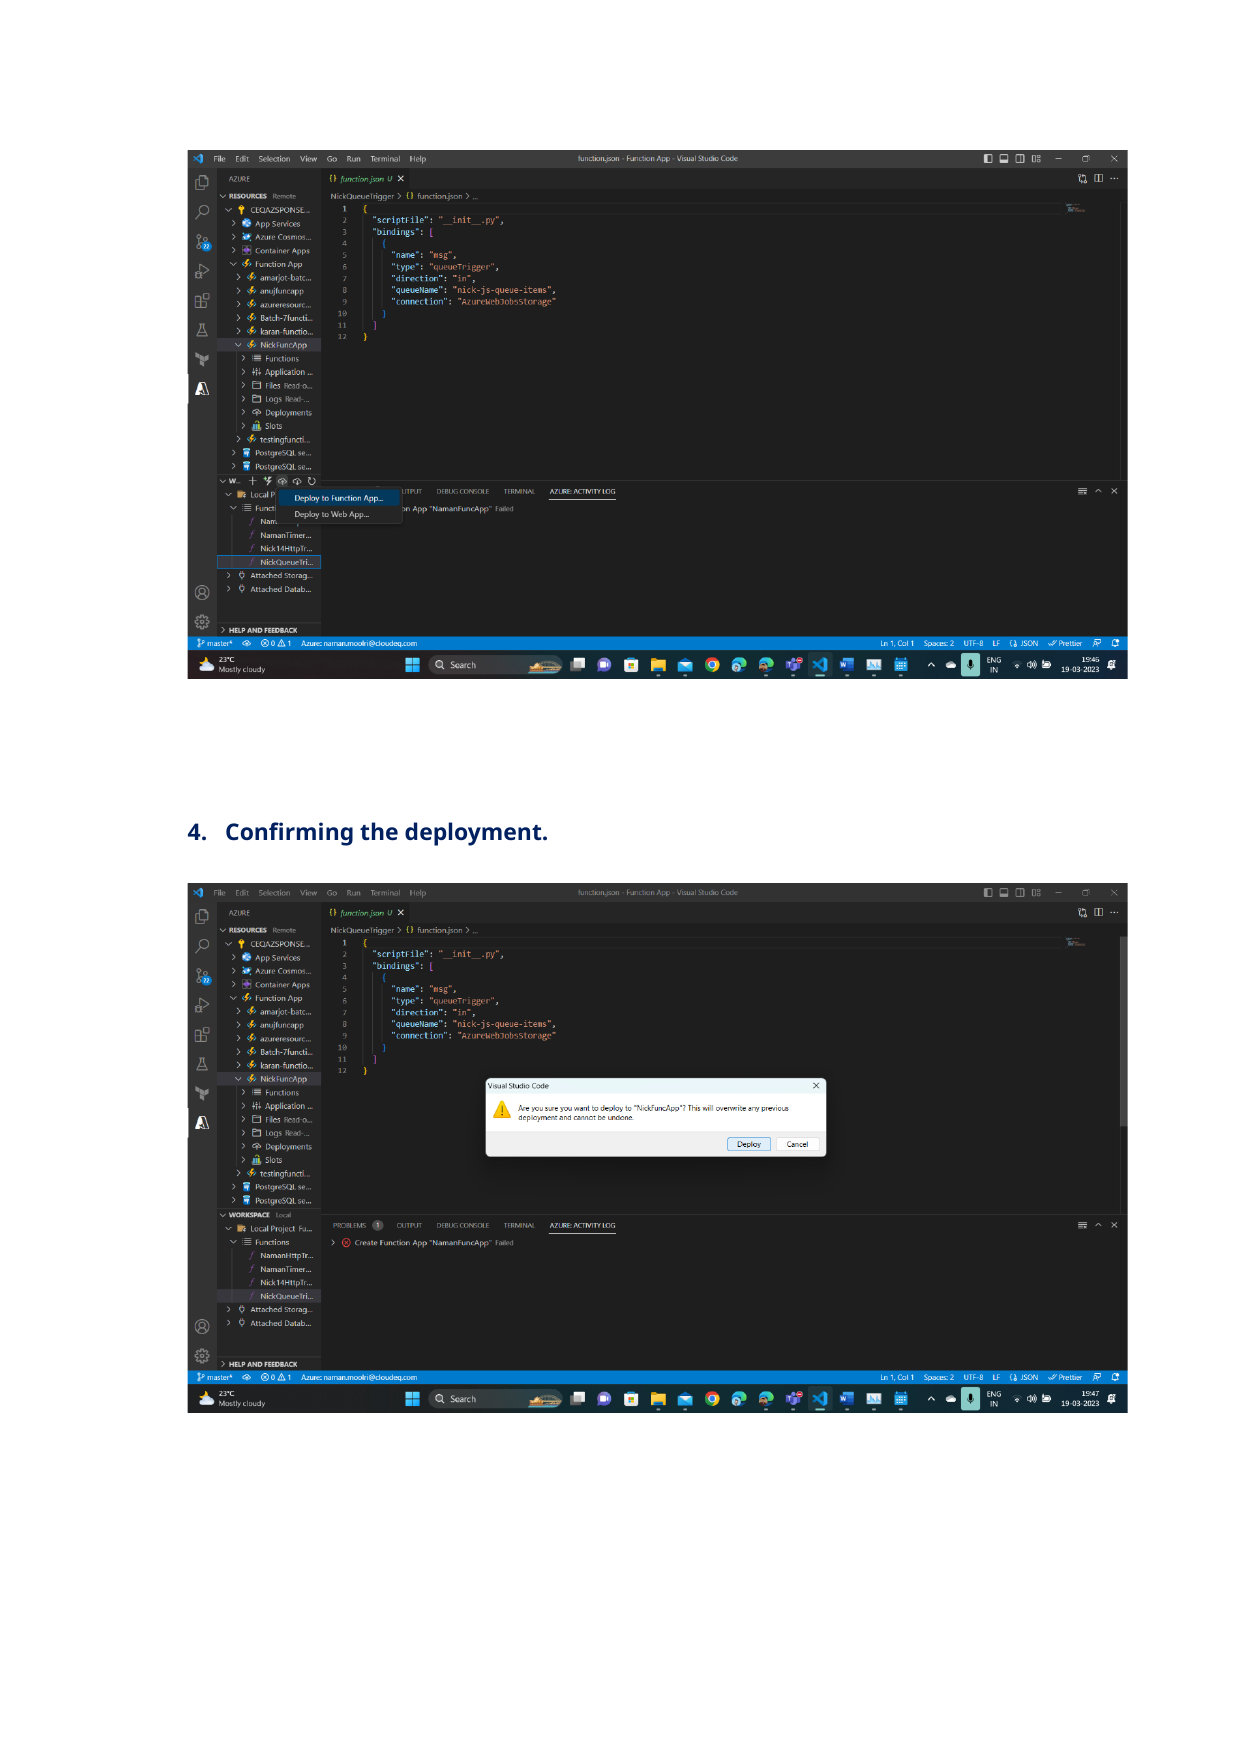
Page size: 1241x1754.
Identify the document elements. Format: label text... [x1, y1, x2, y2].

picture [187, 150, 1128, 679]
picture [187, 883, 1128, 1413]
list Confirming the deployment. [187, 816, 1090, 847]
